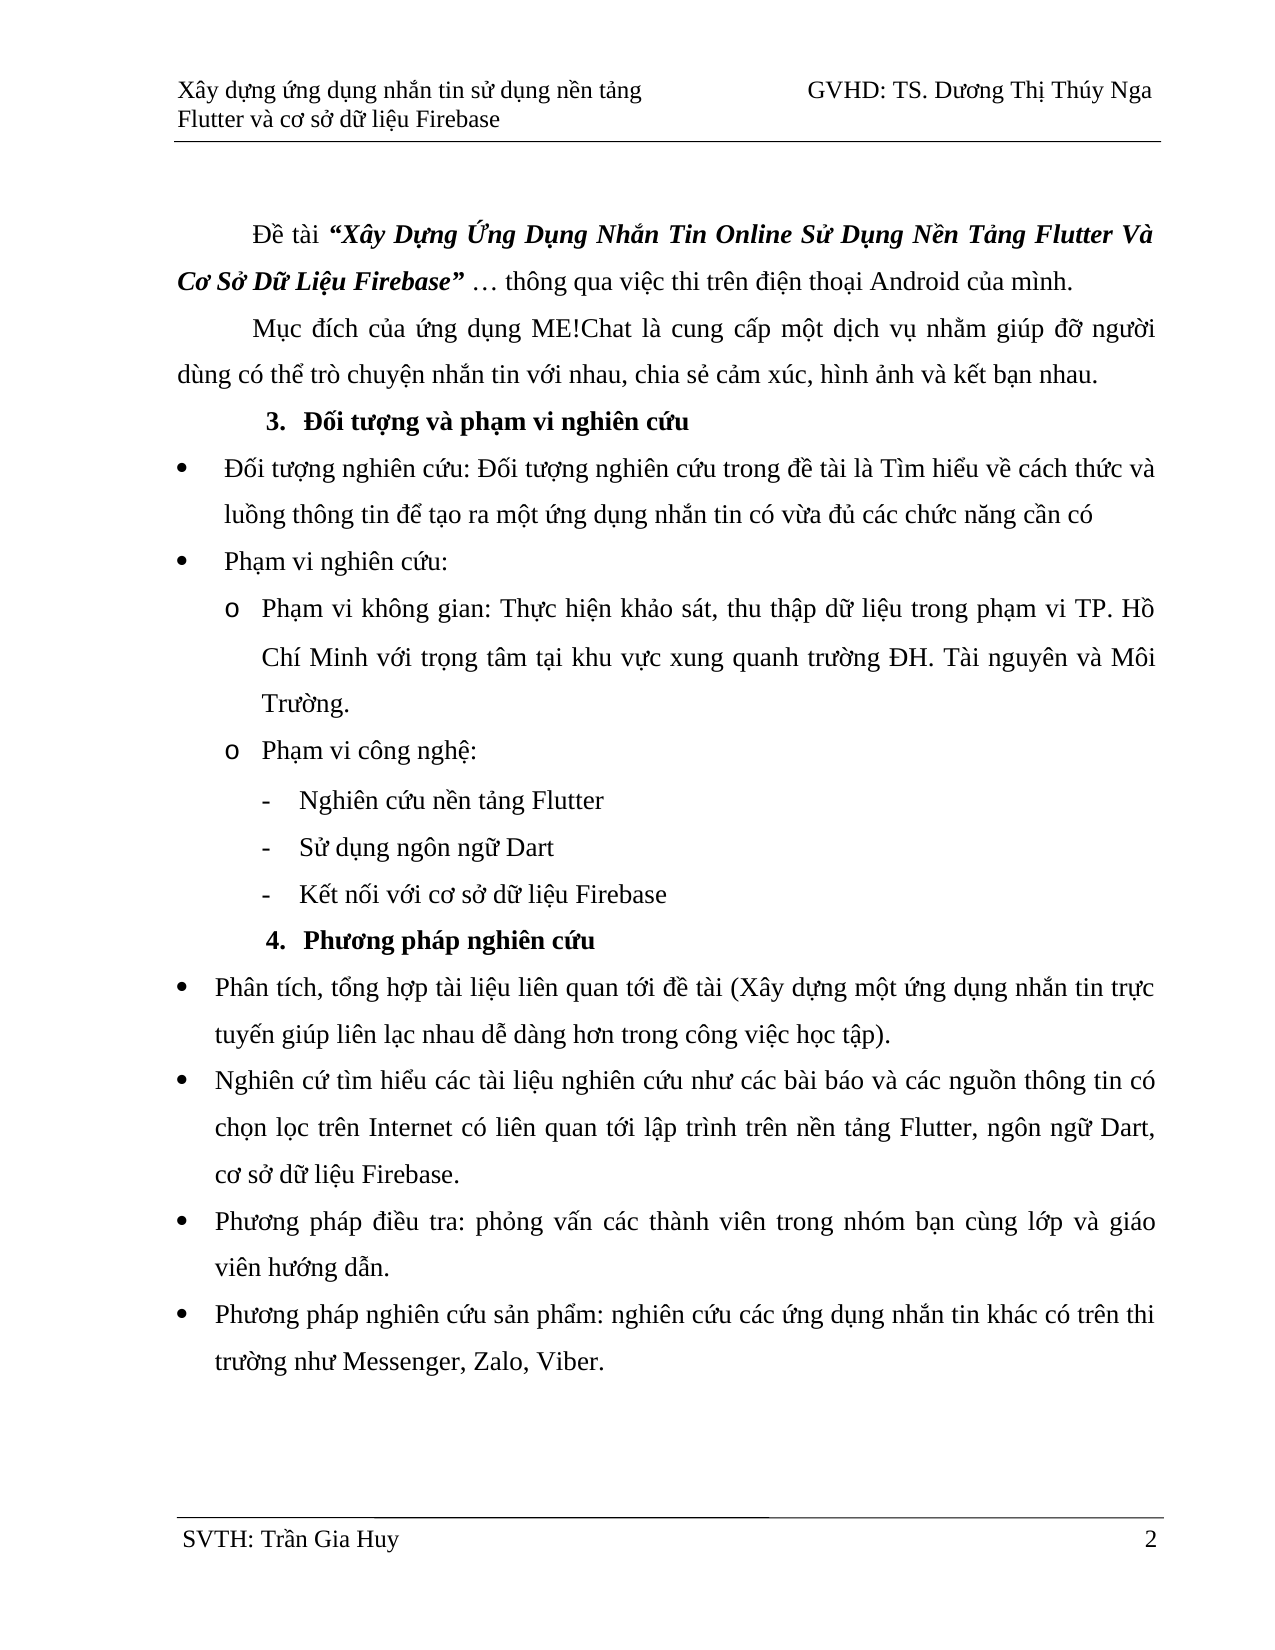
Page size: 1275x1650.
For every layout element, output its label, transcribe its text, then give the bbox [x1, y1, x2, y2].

list Phương pháp nghiên cứu [266, 924, 1157, 956]
list Đối tượng nghiên cứu: Đối tượng nghiên cứu trong đề tài là Tìm hiểu về cách thức và luồng thông tin để tạo ra một ứng dụng nhắn tin có vừa đủ các chức năng cần có [177, 452, 1157, 529]
list Phạm vi không gian: Thực hiện khảo sát, thu thập dữ liệu trong phạm vi TP. Hồ Chí Minh với trọng tâm tại khu vực xung quanh trường ĐH. Tài nguyên và Môi Trường. [224, 592, 1157, 719]
list Phạm vi nghiên cứu: [177, 545, 1157, 576]
list Kết nối với cơ sở dữ liệu Firebase [261, 878, 1157, 909]
list Nghiên cứ tìm hiểu các tài liệu nghiên cứu như các bài báo và các nguồn thông tin có chọn lọc trên Internet có liên quan tới lập trình trên nền tảng Flutter, ngôn ngữ Dart, cơ sở dữ liệu Firebase. [177, 1064, 1157, 1189]
list Phạm vi công nghệ: [224, 734, 1157, 768]
list Phương pháp nghiên cứu sản phẩm: nghiên cứu các ứng dụng nhắn tin khác có trên thi trường như Messenger, Zalo, Viber. [177, 1298, 1157, 1376]
list Nghiên cứu nền tảng Flutter [261, 784, 1157, 816]
list Sử dụng ngôn ngữ Dart [261, 831, 1157, 862]
text Đề tài “Xây Dựng Ứng Dụng Nhắn Tin Online Sử Dụng Nền Tảng Flutter Và Cơ Sở Dữ Liệu Firebase” … thông qua việc thi trên điện thoại Android của mình. [177, 218, 1157, 296]
list Đối tượng và phạm vi nghiên cứu [266, 405, 1157, 436]
list Phân tích, tổng hợp tài liệu liên quan tới đề tài (Xây dựng một ứng dụng nhắn tin trực tuyến giúp liên lạc nhau dễ dàng hơn trong công việc học tập). [177, 971, 1157, 1049]
text Mục đích của ứng dụng ME!Chat là cung cấp một dịch vụ nhằm giúp đỡ người dùng có thể trò chuyện nhắn tin với nhau, chia sẻ cảm xúc, hình ảnh và kết bạn nhau. [177, 312, 1157, 389]
list Phương pháp điều tra: phỏng vấn các thành viên trong nhóm bạn cùng lớp và giáo viên hướng dẫn. [177, 1204, 1157, 1282]
